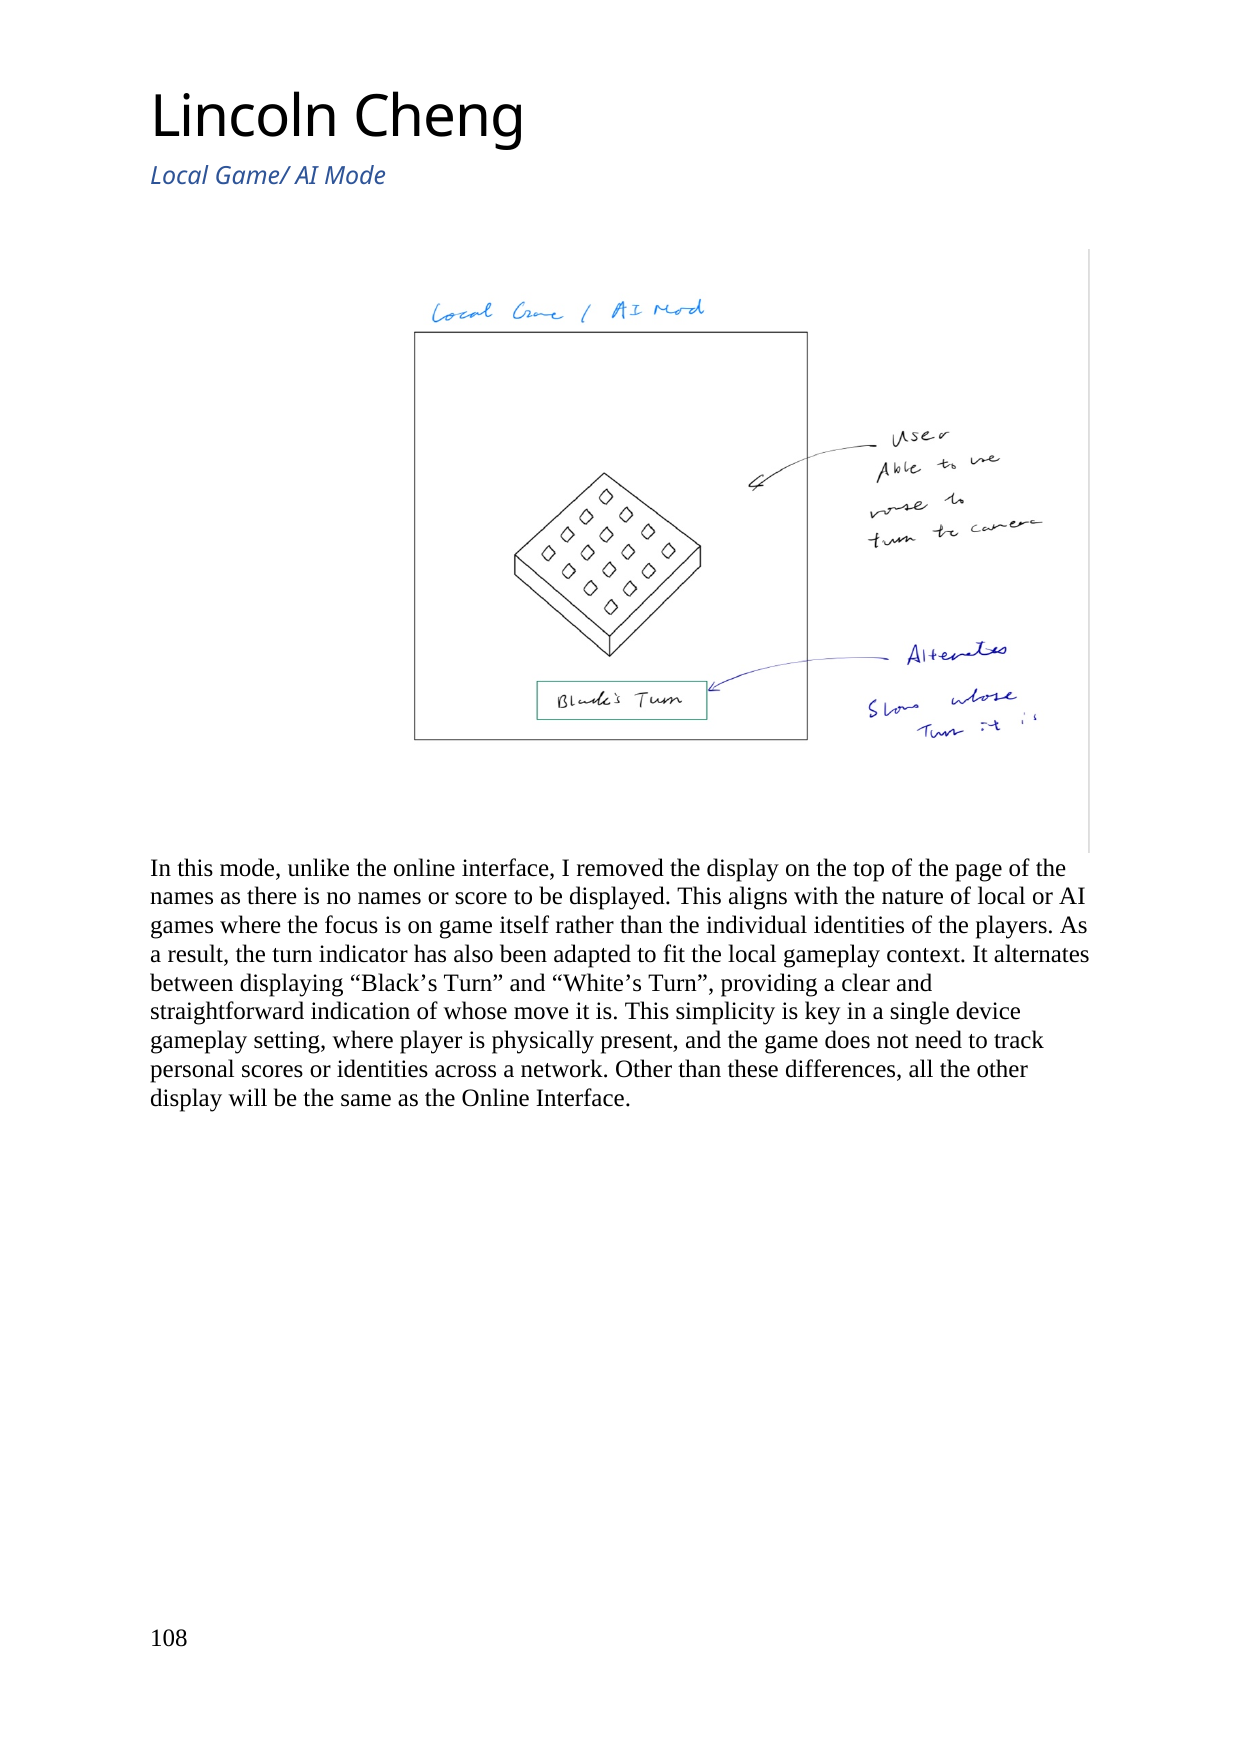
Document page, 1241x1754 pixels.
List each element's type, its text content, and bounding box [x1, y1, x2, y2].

subtitle Local Game/ AI Mode [150, 157, 1090, 192]
picture [150, 249, 1090, 853]
text In this mode, unlike the online interface, I removed the display on the top of the page of the names as there is no names or score to be displayed. This aligns with the nature of local or AI games where the focus is on game itself rather than the individual identities of the players. As a result, the turn indicator has also been adapted to fit the local gameplay context. It alternates between displaying “Black’s Turn” and “White’s Turn”, providing a clear and straightforward indication of whose move it is. This simplicity is key in a single device gameplay setting, where player is physically present, and the game does not need to track personal scores or identities across a network. Other than these differences, all the other display will be the same as the Online Interface. [150, 853, 1090, 1111]
